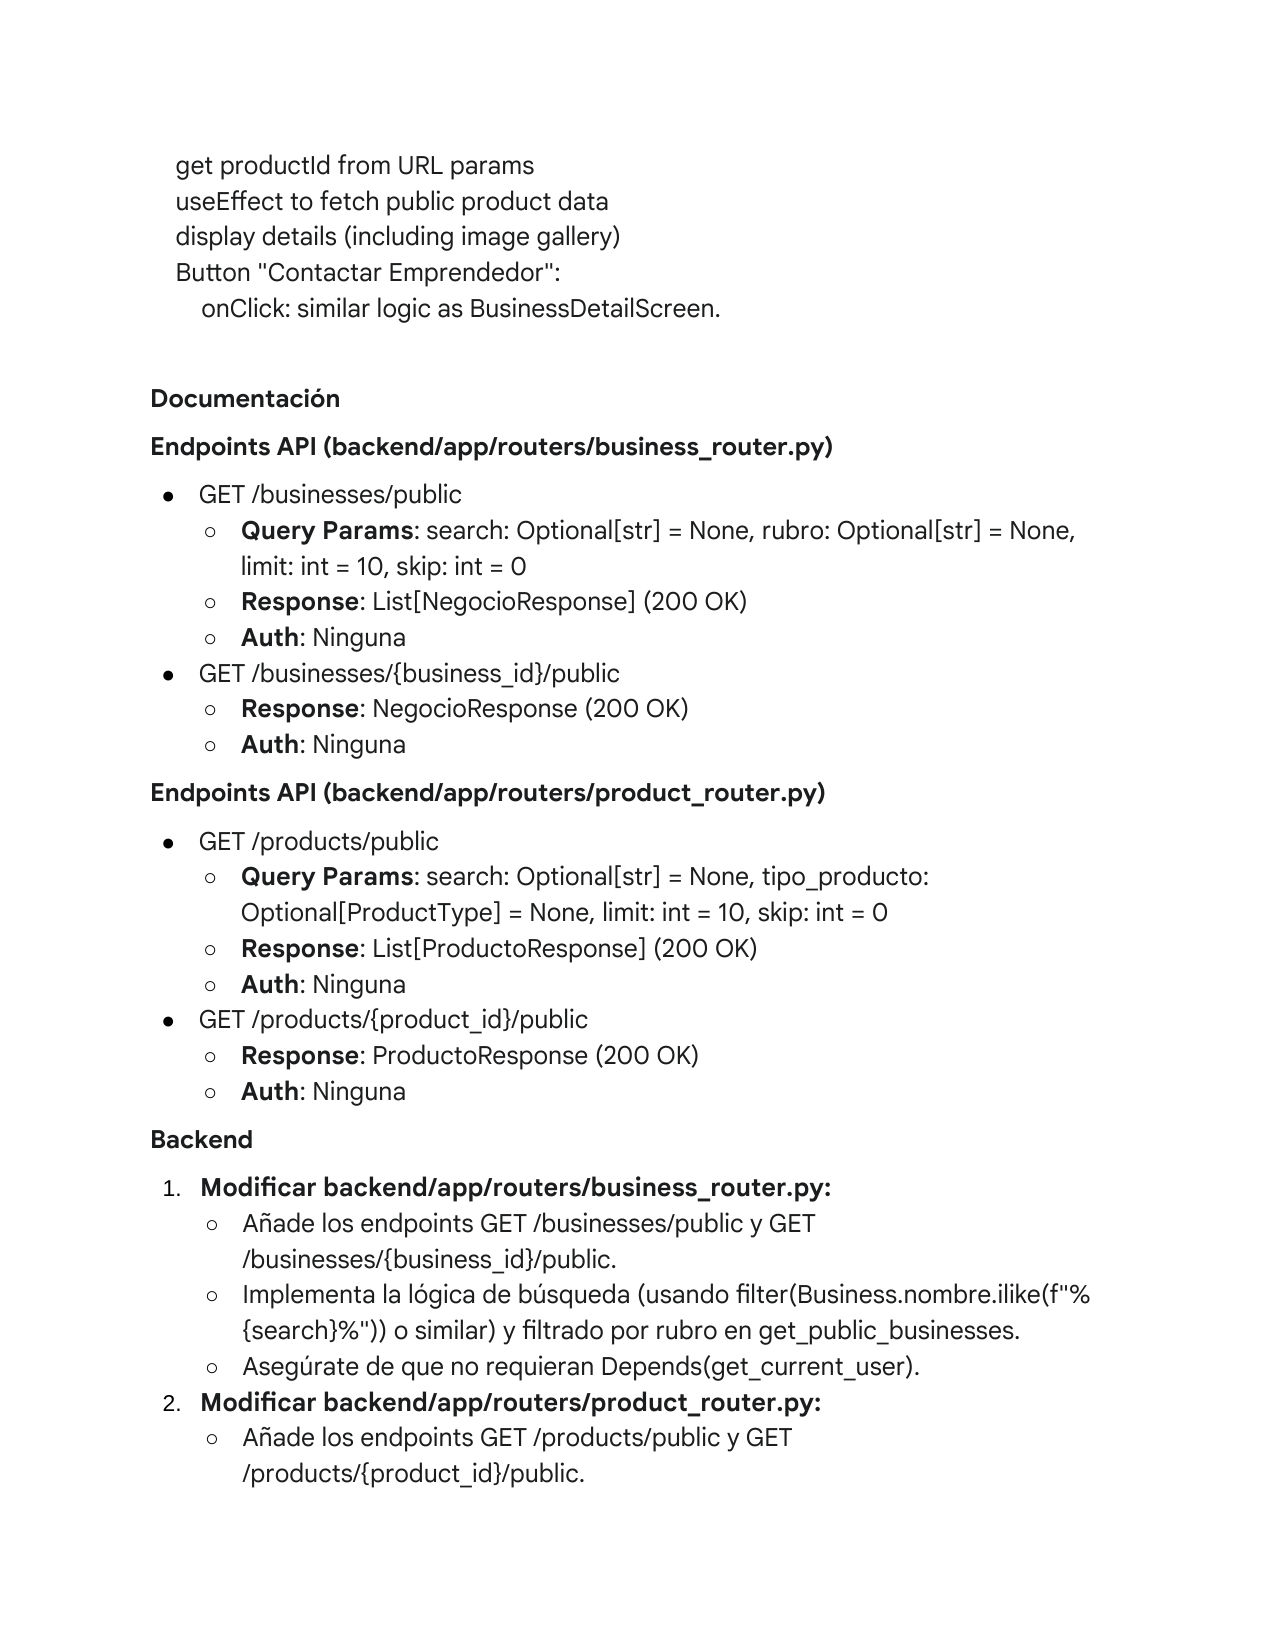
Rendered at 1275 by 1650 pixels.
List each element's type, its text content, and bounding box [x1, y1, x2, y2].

list Modificar backend/app/routers/product_router.py: [162, 1387, 1125, 1418]
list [205, 1351, 1125, 1382]
list Auth: Ninguna [203, 622, 1125, 654]
list Response: NegocioResponse (200 OK) [203, 694, 1125, 725]
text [150, 150, 1125, 354]
list GET /businesses/{business_id}/public [161, 658, 1125, 689]
list Auth: Ninguna [203, 1076, 1125, 1107]
subtitle Documentación [150, 383, 1125, 414]
list Response: ProductoResponse (200 OK) [203, 1040, 1125, 1072]
list Auth: Ninguna [203, 969, 1125, 1000]
list Implementa la lógica de búsqueda (usando filter(Business.nombre.ilike(f"%{search}%")) o similar) y filtrado por rubro en get_public_businesses. [205, 1280, 1125, 1347]
list Response: List[NegocioResponse] (200 OK) [203, 587, 1125, 618]
list Modificar backend/app/routers/business_router.py: [162, 1172, 1125, 1204]
list Auth: Ninguna [203, 729, 1125, 761]
subtitle Endpoints API (backend/app/routers/business_router.py) [150, 431, 1125, 462]
list Añade los endpoints GET /products/public y GET /products/{product_id}/public. [205, 1423, 1125, 1490]
list GET /products/public [161, 826, 1125, 857]
subtitle Backend [150, 1124, 1125, 1156]
list Query Params: search: Optional[str] = None, rubro: Optional[str] = None, limit: int = 10, skip: int = 0 [203, 515, 1125, 582]
subtitle Endpoints API (backend/app/routers/product_router.py) [150, 778, 1125, 809]
list GET /products/{product_id}/public [161, 1004, 1125, 1036]
list GET /businesses/public [161, 479, 1125, 511]
list Añade los endpoints GET /businesses/public y GET /businesses/{business_id}/public. [205, 1208, 1125, 1275]
list Query Params: search: Optional[str] = None, tipo_producto: Optional[ProductType] = None, limit: int = 10, skip: int = 0 [203, 862, 1125, 929]
list Response: List[ProductoResponse] (200 OK) [203, 933, 1125, 964]
